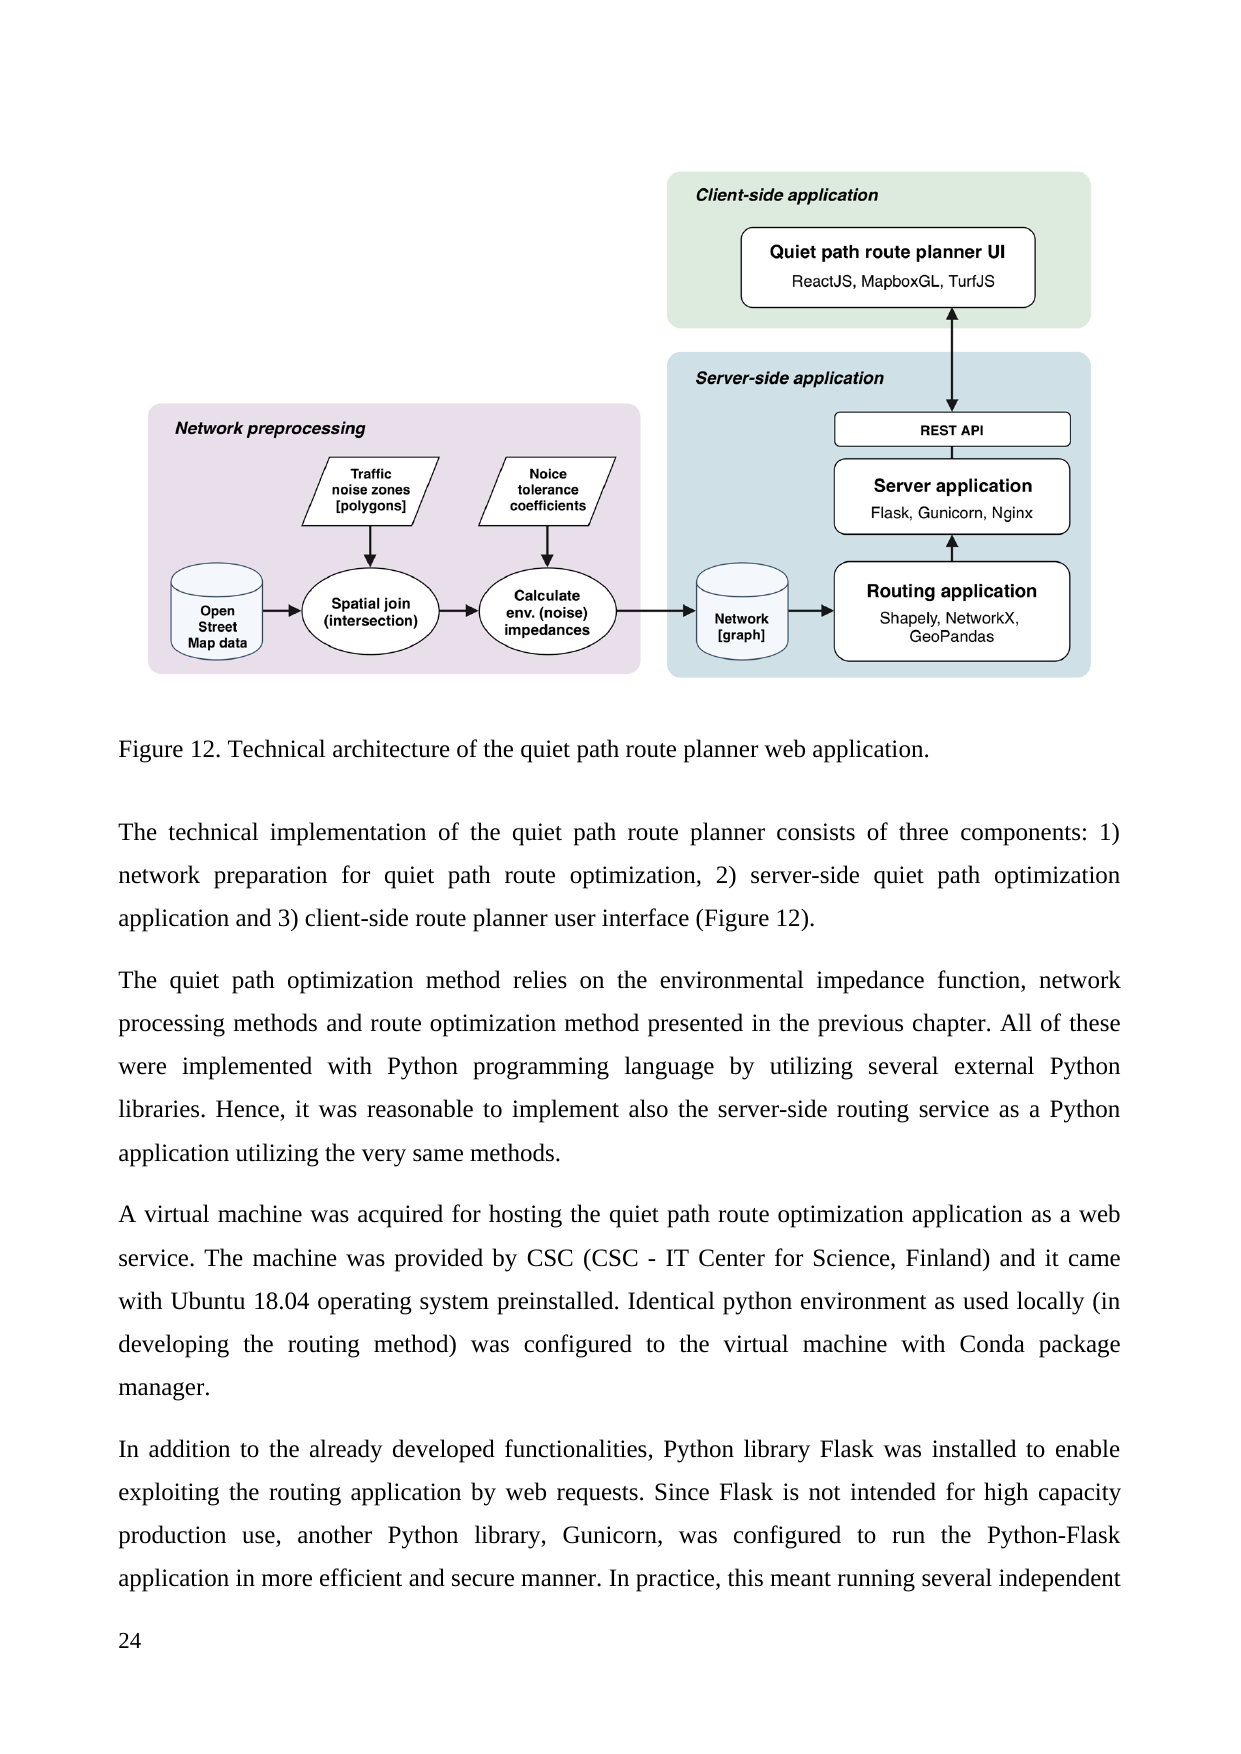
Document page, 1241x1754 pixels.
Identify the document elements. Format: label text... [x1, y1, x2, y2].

text The quiet path optimization method relies on the environmental impedance function, network processing methods and route optimization method presented in the previous chapter. All of these were implemented with Python programming language by utilizing several external Python libraries. Hence, it was reasonable to implement also the server-side routing service as a Python application utilizing the very same methods. [118, 965, 1122, 1166]
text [118, 1434, 1122, 1592]
text A virtual machine was acquired for hosting the quiet path route optimization application as a web service. The machine was provided by CSC (CSC - IT Center for Science, Finland) and it came with Ubuntu 18.04 operating system preinstalled. Identical python environment as used locally (in developing the routing method) was configured to the virtual machine with Conda package manager. [118, 1199, 1122, 1401]
text Figure 12. Technical architecture of the quiet path route planner web application. [118, 734, 1122, 763]
picture [118, 147, 1120, 701]
text The technical implementation of the quiet path route planner consists of three components: 1) network preparation for quiet path route optimization, 2) server-side quiet path optimization application and 3) client-side route planner user interface (Figure 11). [118, 817, 1122, 932]
